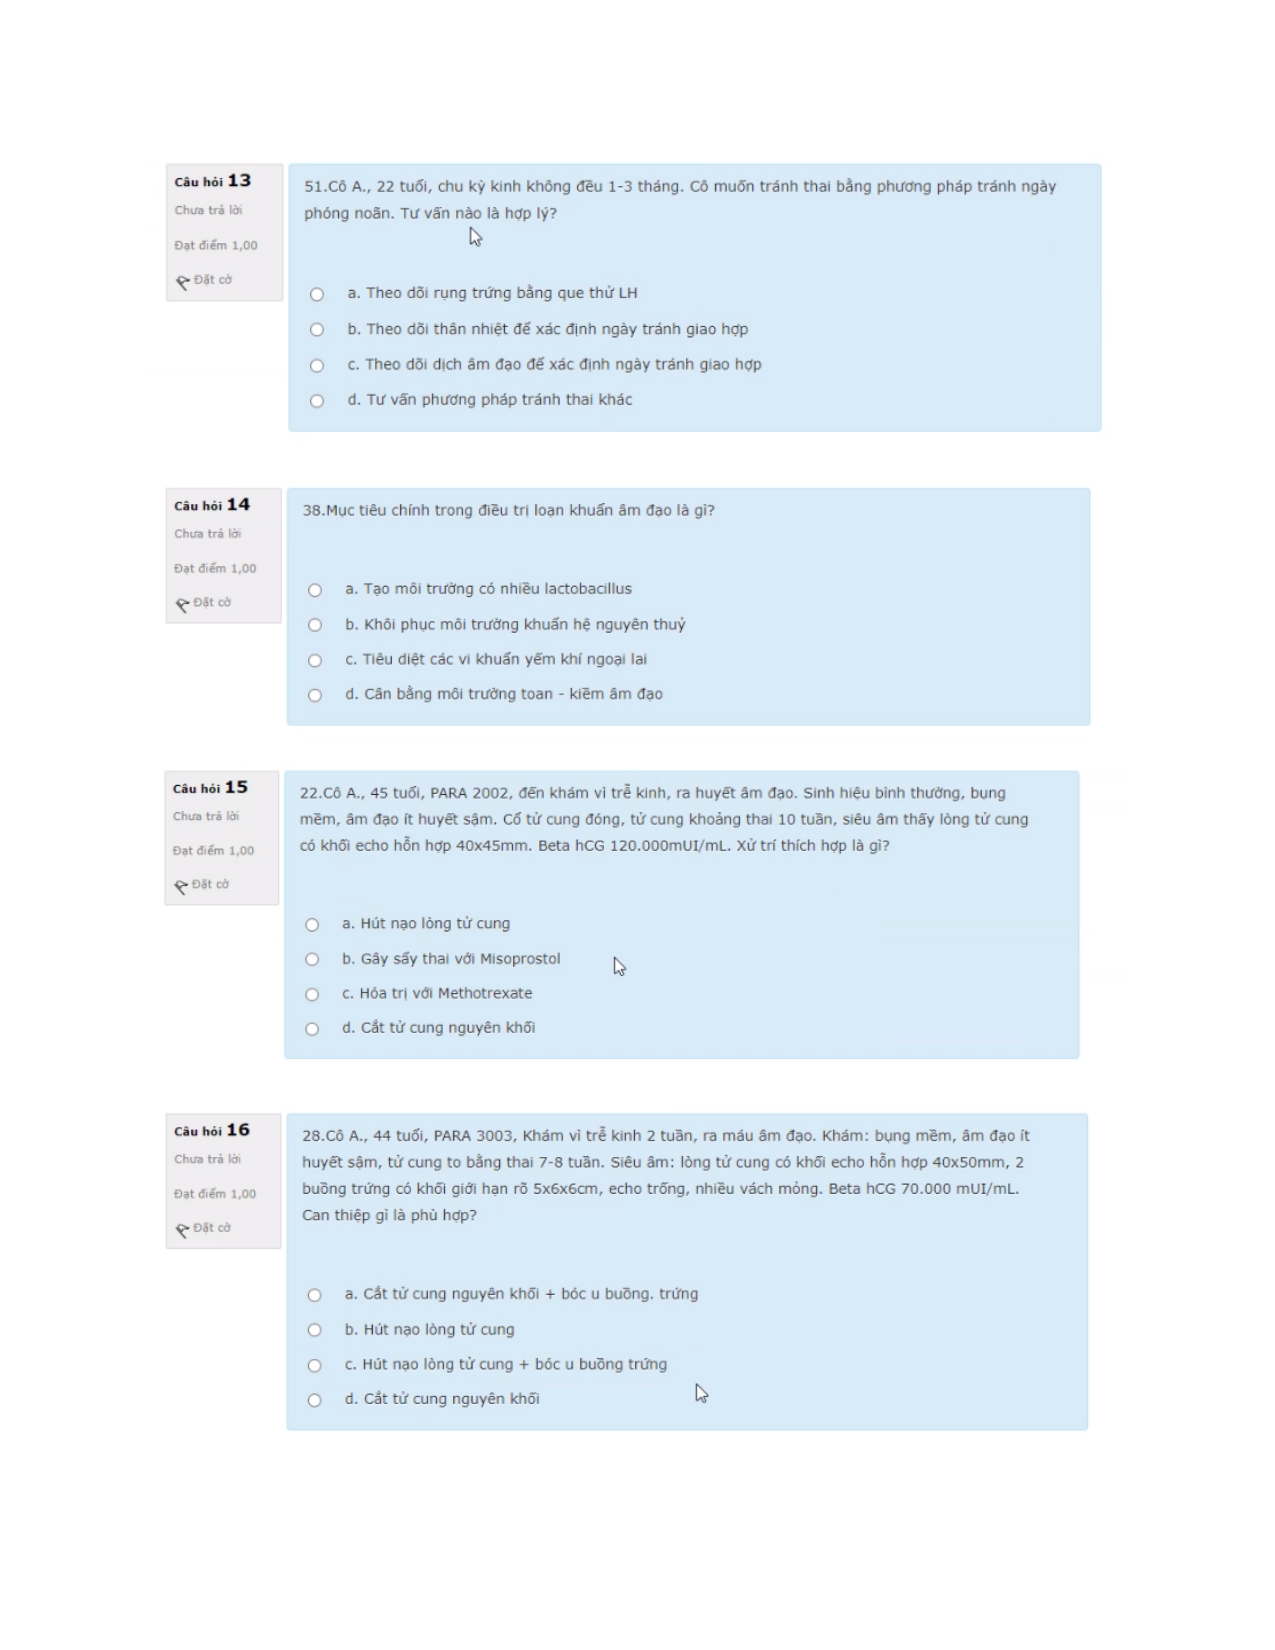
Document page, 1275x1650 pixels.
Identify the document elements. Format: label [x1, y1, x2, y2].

picture [150, 150, 1125, 461]
picture [150, 479, 1125, 743]
picture [150, 1101, 1125, 1443]
picture [150, 761, 1125, 1083]
